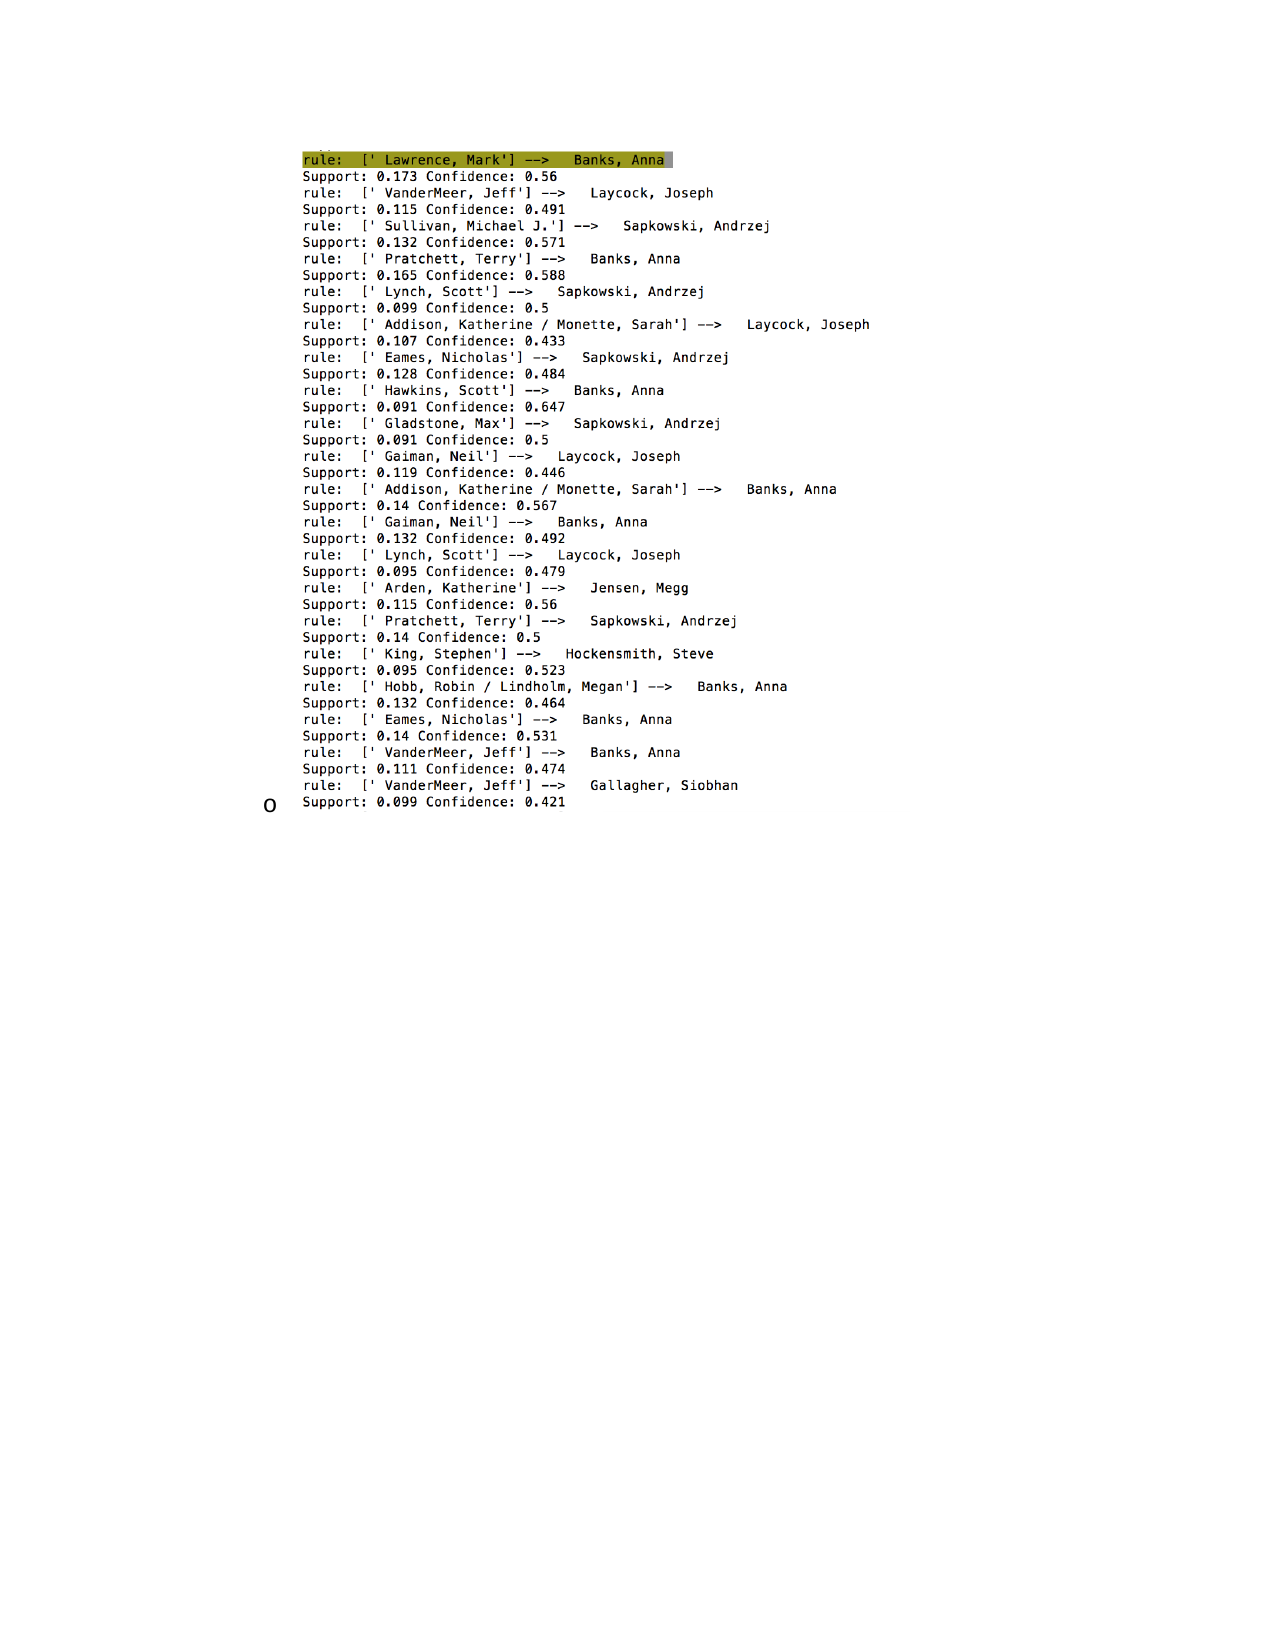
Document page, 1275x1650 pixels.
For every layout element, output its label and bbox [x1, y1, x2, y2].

picture [300, 150, 911, 812]
